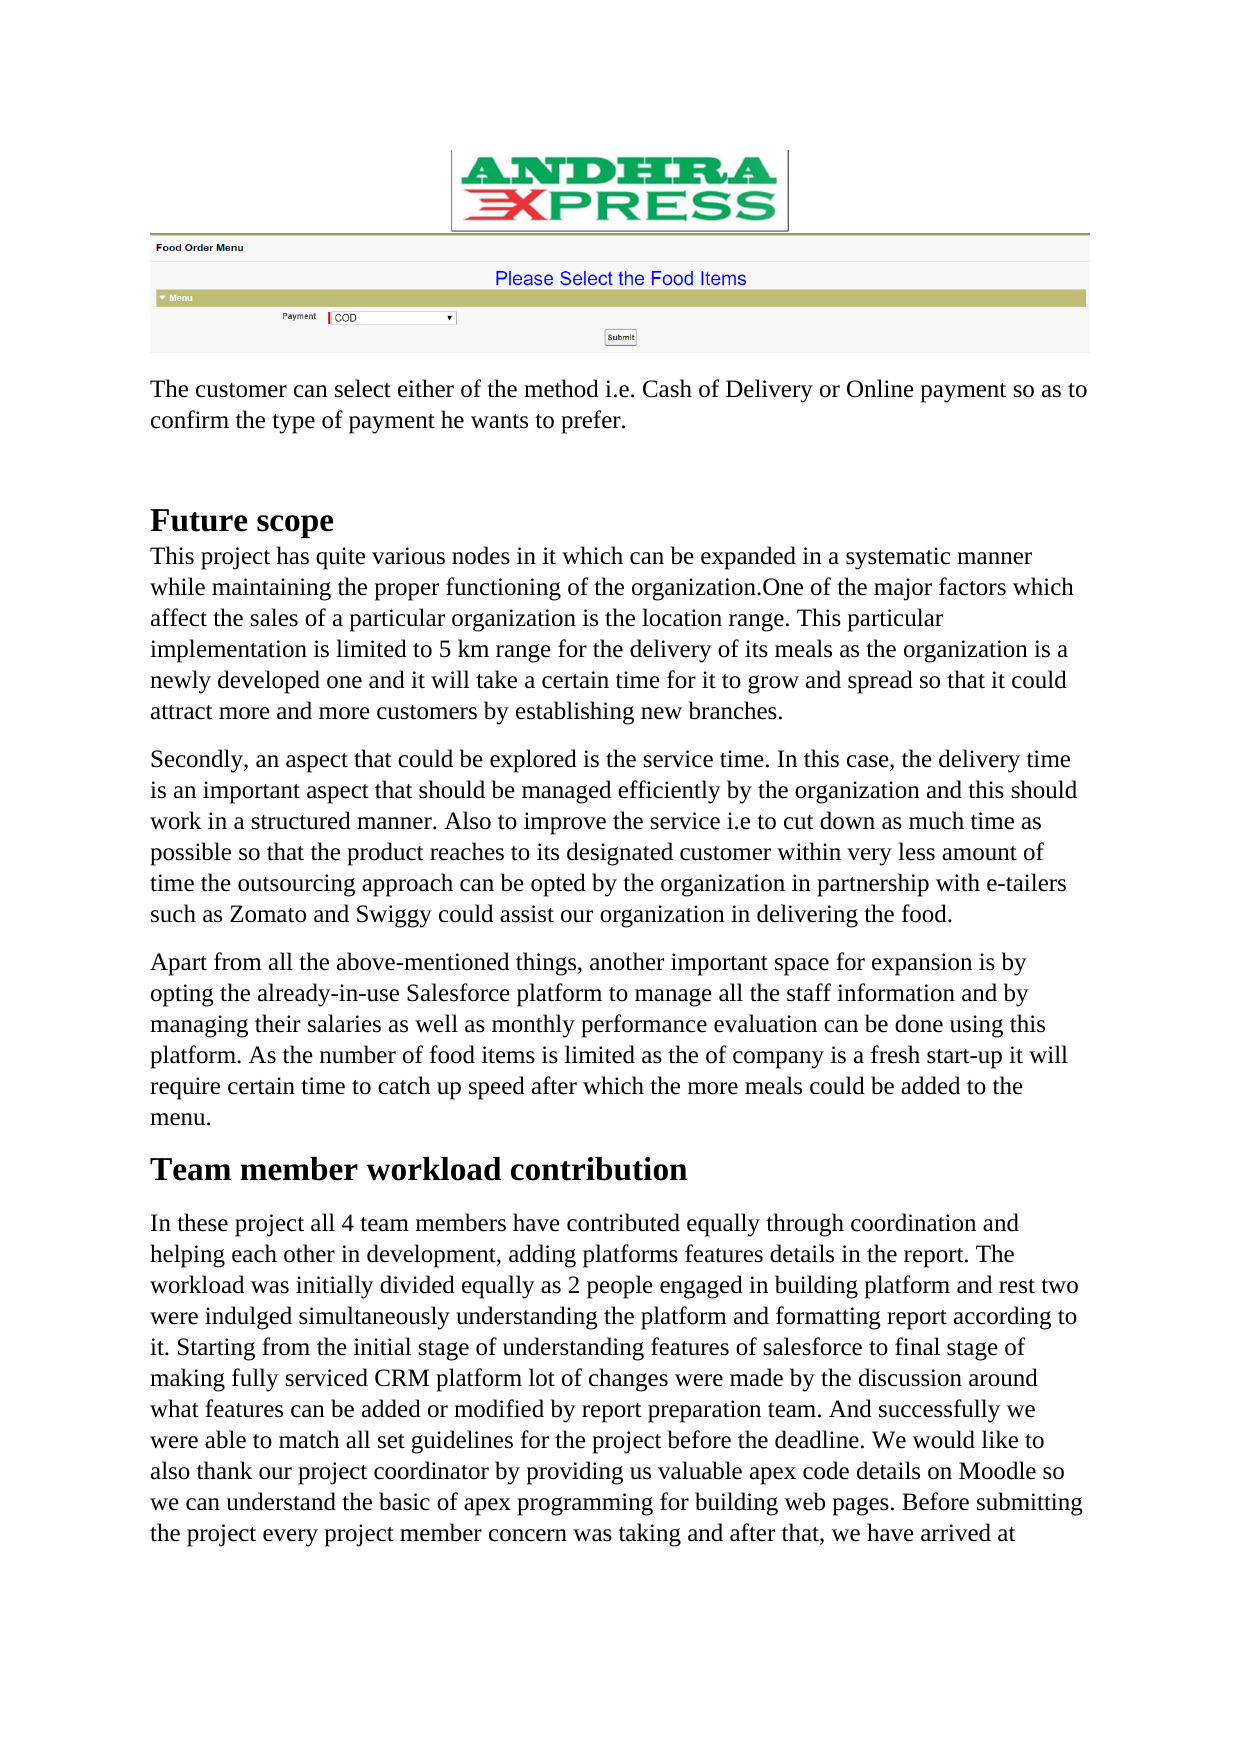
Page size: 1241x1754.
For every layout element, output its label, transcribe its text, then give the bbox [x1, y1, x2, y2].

text The customer can select either of the method i.e. Cash of Delivery or Online payment so as to confirm the type of payment he wants to prefer. [150, 374, 1090, 434]
text Team member workload contribution [150, 1150, 1090, 1188]
text Apart from all the above-mentioned things, another important space for expansion is by opting the already-in-use Salesforce platform to manage all the staff information and by managing their salaries as well as monthly performance evaluation can be done using this platform. As the number of food items is limited as the of company is a fresh start-up it will require certain time to catch up speed after which the more meals could be added to the menu. [150, 947, 1090, 1131]
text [150, 1208, 1090, 1547]
picture [150, 150, 1090, 355]
text Secondly, an aspect that could be explored is the service time. In this case, the delivery time is an important aspect that should be managed efficiently by the organization and this should work in a structured manner. Also to improve the service i.e to cut down as much time as possible so that the product reaches to its designated customer within very less amount of time the outsourcing approach can be opted by the organization in partnership with e-tailers such as Zomato and Swiggy could assist our organization in delivering the food. [150, 744, 1090, 928]
text Future scope This project has quite various nodes in it which can be expanded in a systematic manner while maintaining the proper functioning of the organization.One of the major factors which affect the sales of a particular organization is the location range. This particular implementation is limited to 5 km range for the delivery of its meals as the organization is a newly developed one and it will take a certain time for it to grow and spread so that it could attract more and more customers by establishing new branches. [150, 500, 1090, 725]
